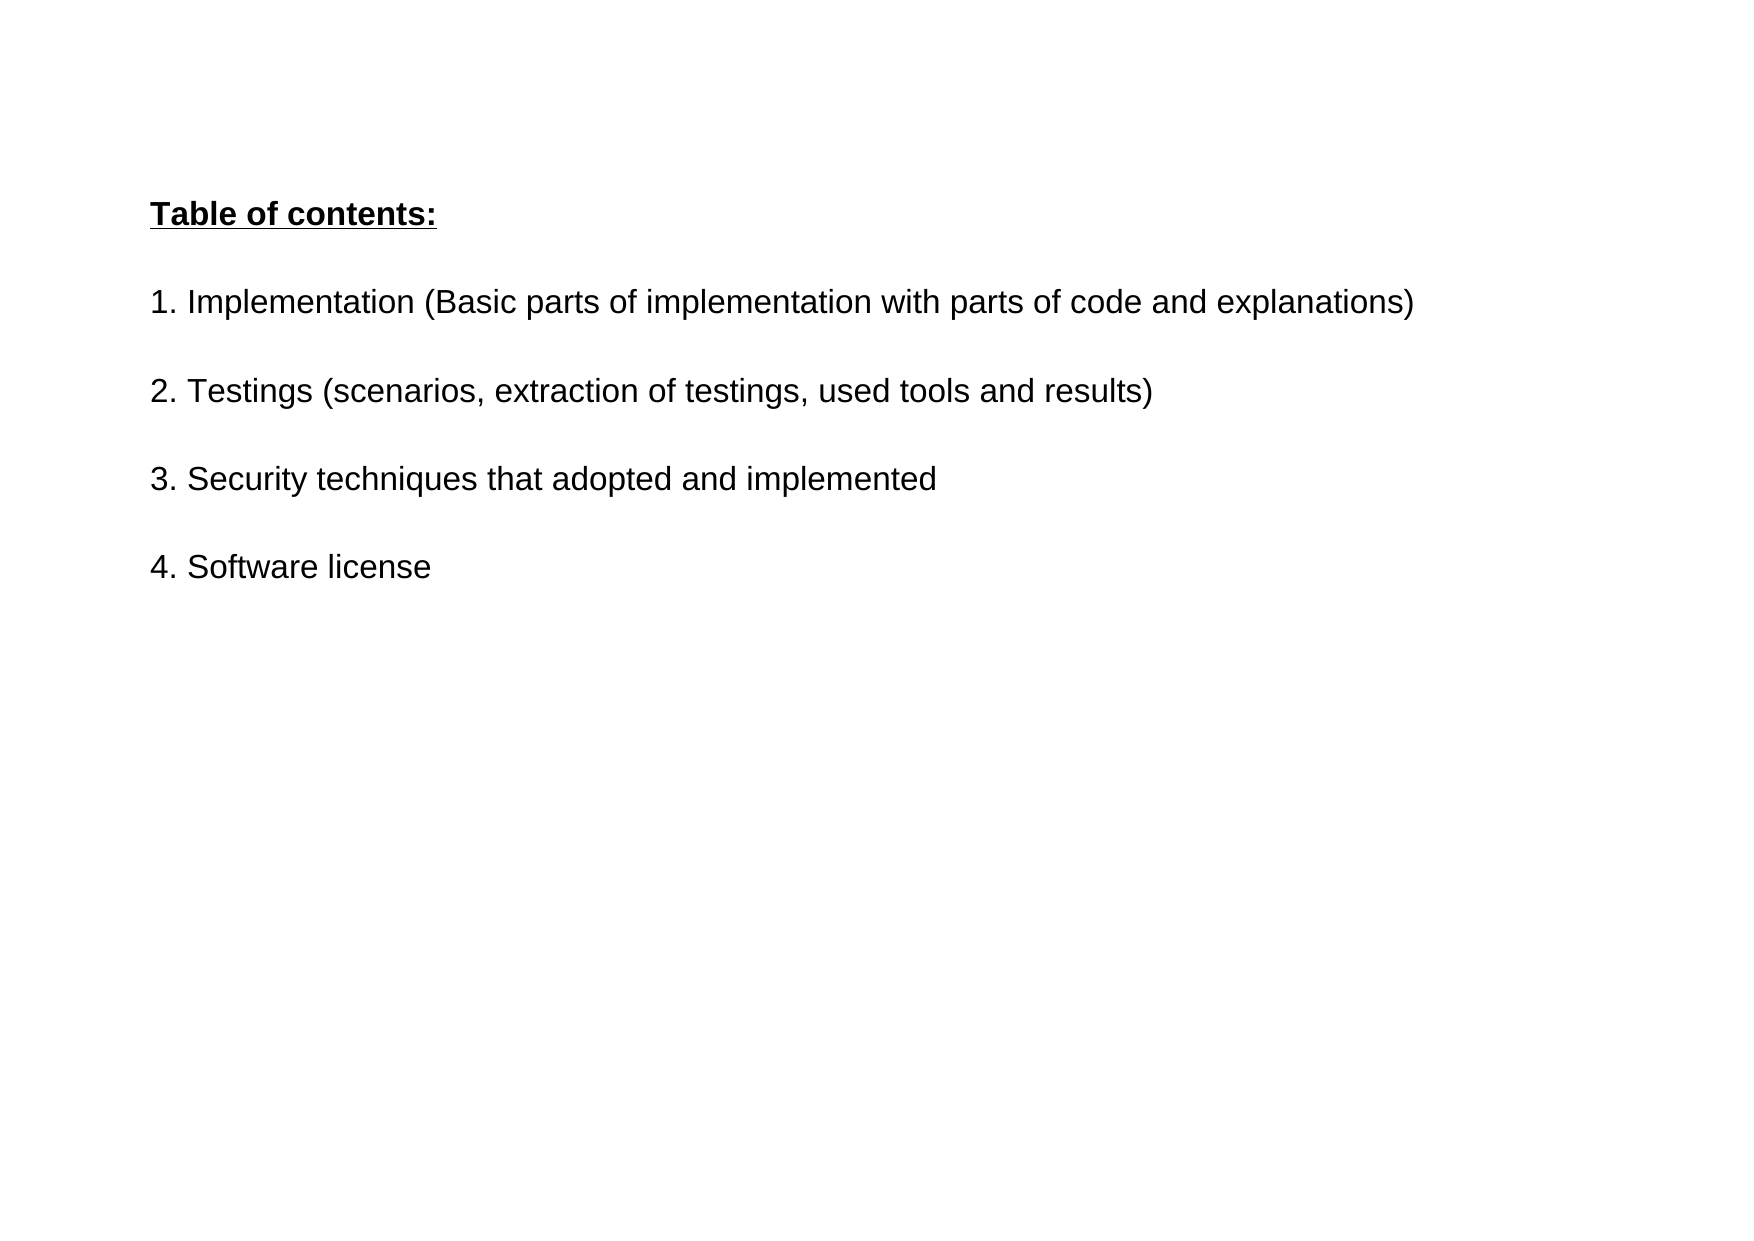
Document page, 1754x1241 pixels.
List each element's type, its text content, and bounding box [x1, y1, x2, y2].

text Table of contents: [150, 194, 1604, 233]
text 3. Security techniques that adopted and implemented [150, 459, 1604, 498]
text 1. Implementation (Basic parts of implementation with parts of code and explanations) [150, 282, 1604, 321]
text 4. Software license [150, 547, 1604, 586]
text 2. Testings (scenarios, extraction of testings, used tools and results) [150, 371, 1604, 409]
